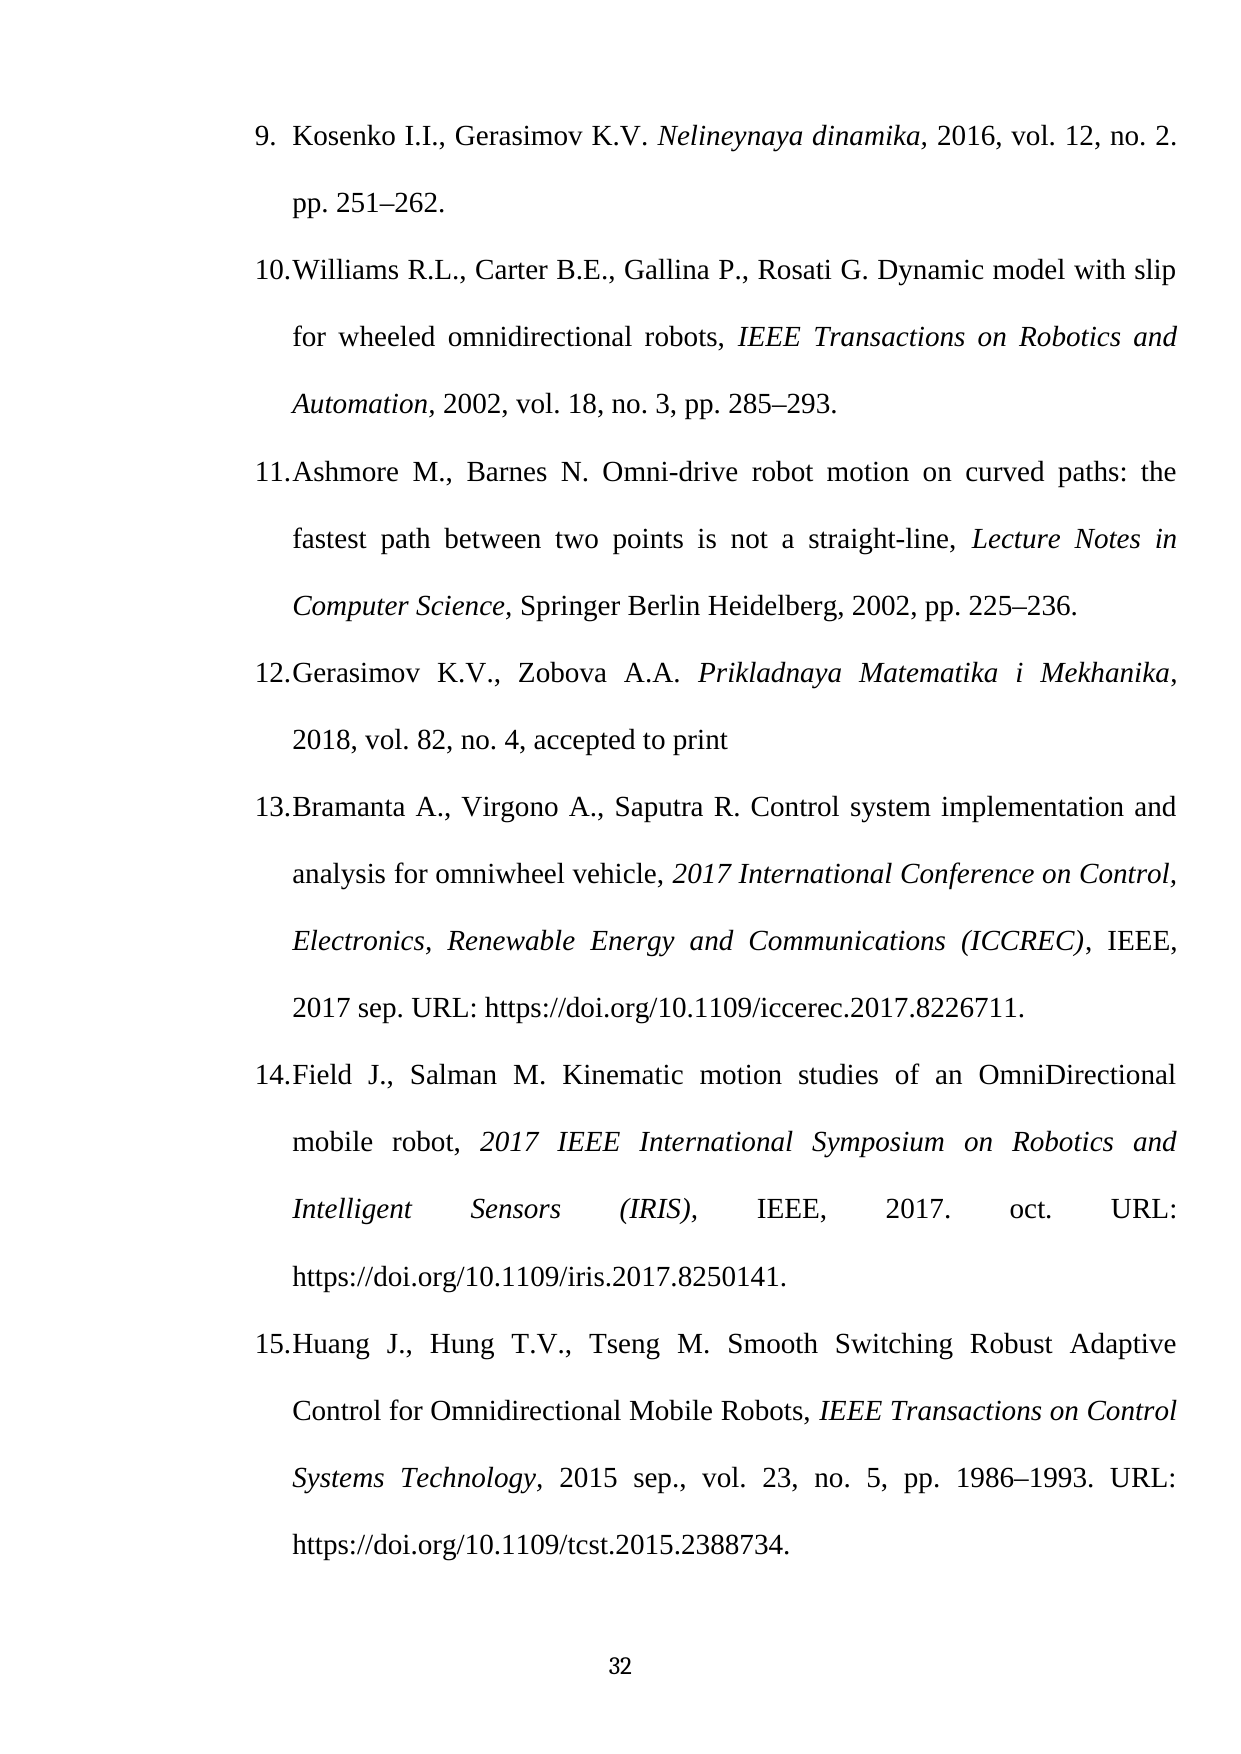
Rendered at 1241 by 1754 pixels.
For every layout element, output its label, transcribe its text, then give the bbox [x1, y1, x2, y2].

list Bramanta A., Virgono A., Saputra R. Control system implementation and analysis for omniwheel vehicle, 2017 International Conference on Control, Electronics, Renewable Energy and Communications (ICCREC), IEEE, 2017 sep. URL: https://doi.org/10.1109/iccerec.2017.8226711. [254, 789, 1177, 1024]
list Williams R.L., Carter B.E., Gallina P., Rosati G. Dynamic model with slip for wheeled omnidirectional robots, IEEE Transactions on Robotics and Automation, 2002, vol. 18, no. 3, pp. 285–293. [254, 252, 1177, 420]
list Field J., Salman M. Kinematic motion studies of an OmniDirectional mobile robot, 2017 IEEE International Symposium on Robotics and Intelligent Sensors (IRIS), IEEE, 2017. oct. URL: https://doi.org/10.1109/iris.2017.8250141. [254, 1057, 1177, 1292]
list Ashmore M., Barnes N. Omni-drive robot motion on curved paths: the fastest path between two points is not a straight-line, Lecture Notes in Computer Science, Springer Berlin Heidelberg, 2002, pp. 225–236. [254, 454, 1177, 621]
list Huang J., Hung T.V., Tseng M. Smooth Switching Robust Adaptive Control for Omnidirectional Mobile Robots, IEEE Transactions on Control Systems Technology, 2015 sep., vol. 23, no. 5, pp. 1986–1993. URL: https://doi.org/10.1109/tcst.2015.2388734. [254, 1326, 1177, 1561]
list Gerasimov K.V., Zobova A.A. Prikladnaya Matematika i Mekhanika, 2018, vol. 82, no. 4, accepted to print [254, 655, 1177, 756]
list Kosenko I.I., Gerasimov K.V. Nelineynaya dinamika, 2016, vol. 12, no. 2. pp. 251–262. [254, 118, 1177, 219]
